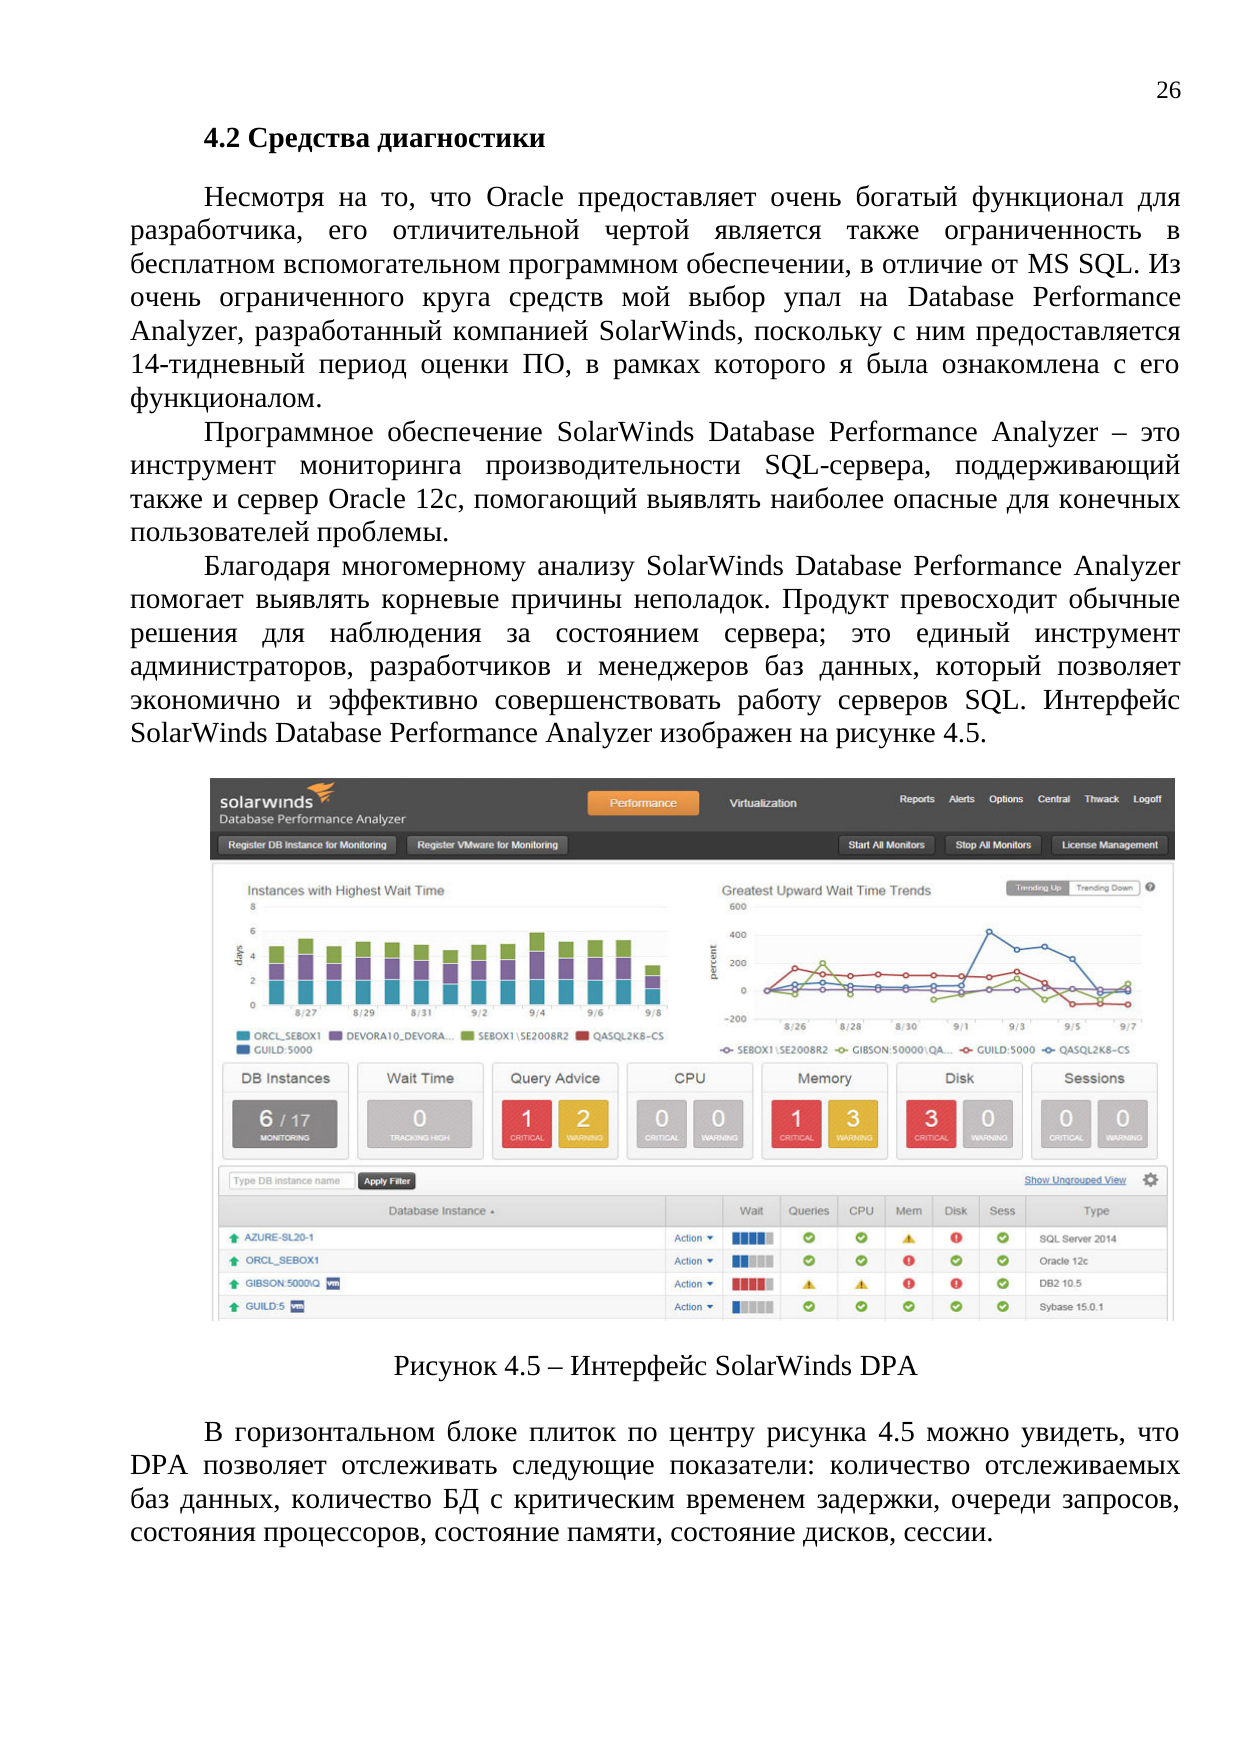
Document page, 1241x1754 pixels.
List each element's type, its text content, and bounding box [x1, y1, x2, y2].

text Благодаря многомерному анализу SolarWinds Database Performance Analyzer помогает выявлять корневые причины неполадок. Продукт превосходит обычные решения для наблюдения за состоянием сервера; это единый инструмент администраторов, разработчиков и менеджеров баз данных, который позволяет экономично и эффективно совершенствовать работу серверов SQL. Интерфейс SolarWinds Database Performance Analyzer изображен на рисунке 4.5. [130, 548, 1181, 749]
text Несмотря на то, что Oracle предоставляет очень богатый функционал для разработчика, его отличительной чертой является также ограниченность в бесплатном вспомогательном программном обеспечении, в отличие от MS SQL. Из очень ограниченного круга средств мой выбор упал на Database Performance Analyzer, разработанный компанией SolarWinds, поскольку с ним предоставляется 14-тидневный период оценки ПО, в рамках которого я была ознакомлена с его функционалом. [130, 179, 1181, 414]
text В горизонтальном блоке плиток по центру рисунка 4.5 можно увидеть, что DPA позволяет отслеживать следующие показатели: количество отслеживаемых баз данных, количество БД с критическим временем задержки, очереди запросов, состояния процессоров, состояние памяти, состояние дисков, сессии. [130, 1414, 1181, 1548]
picture [210, 778, 1175, 1321]
list Средства диагностики [130, 120, 1181, 154]
text Рисунок 4.5 – Интерфейс SolarWinds DPA [130, 1348, 1181, 1382]
text Программное обеспечение SolarWinds Database Performance Analyzer – это инструмент мониторинга производительности SQL-сервера, поддерживающий также и сервер Oracle 12c, помогающий выявлять наиболее опасные для конечных пользователей проблемы. [130, 414, 1181, 548]
